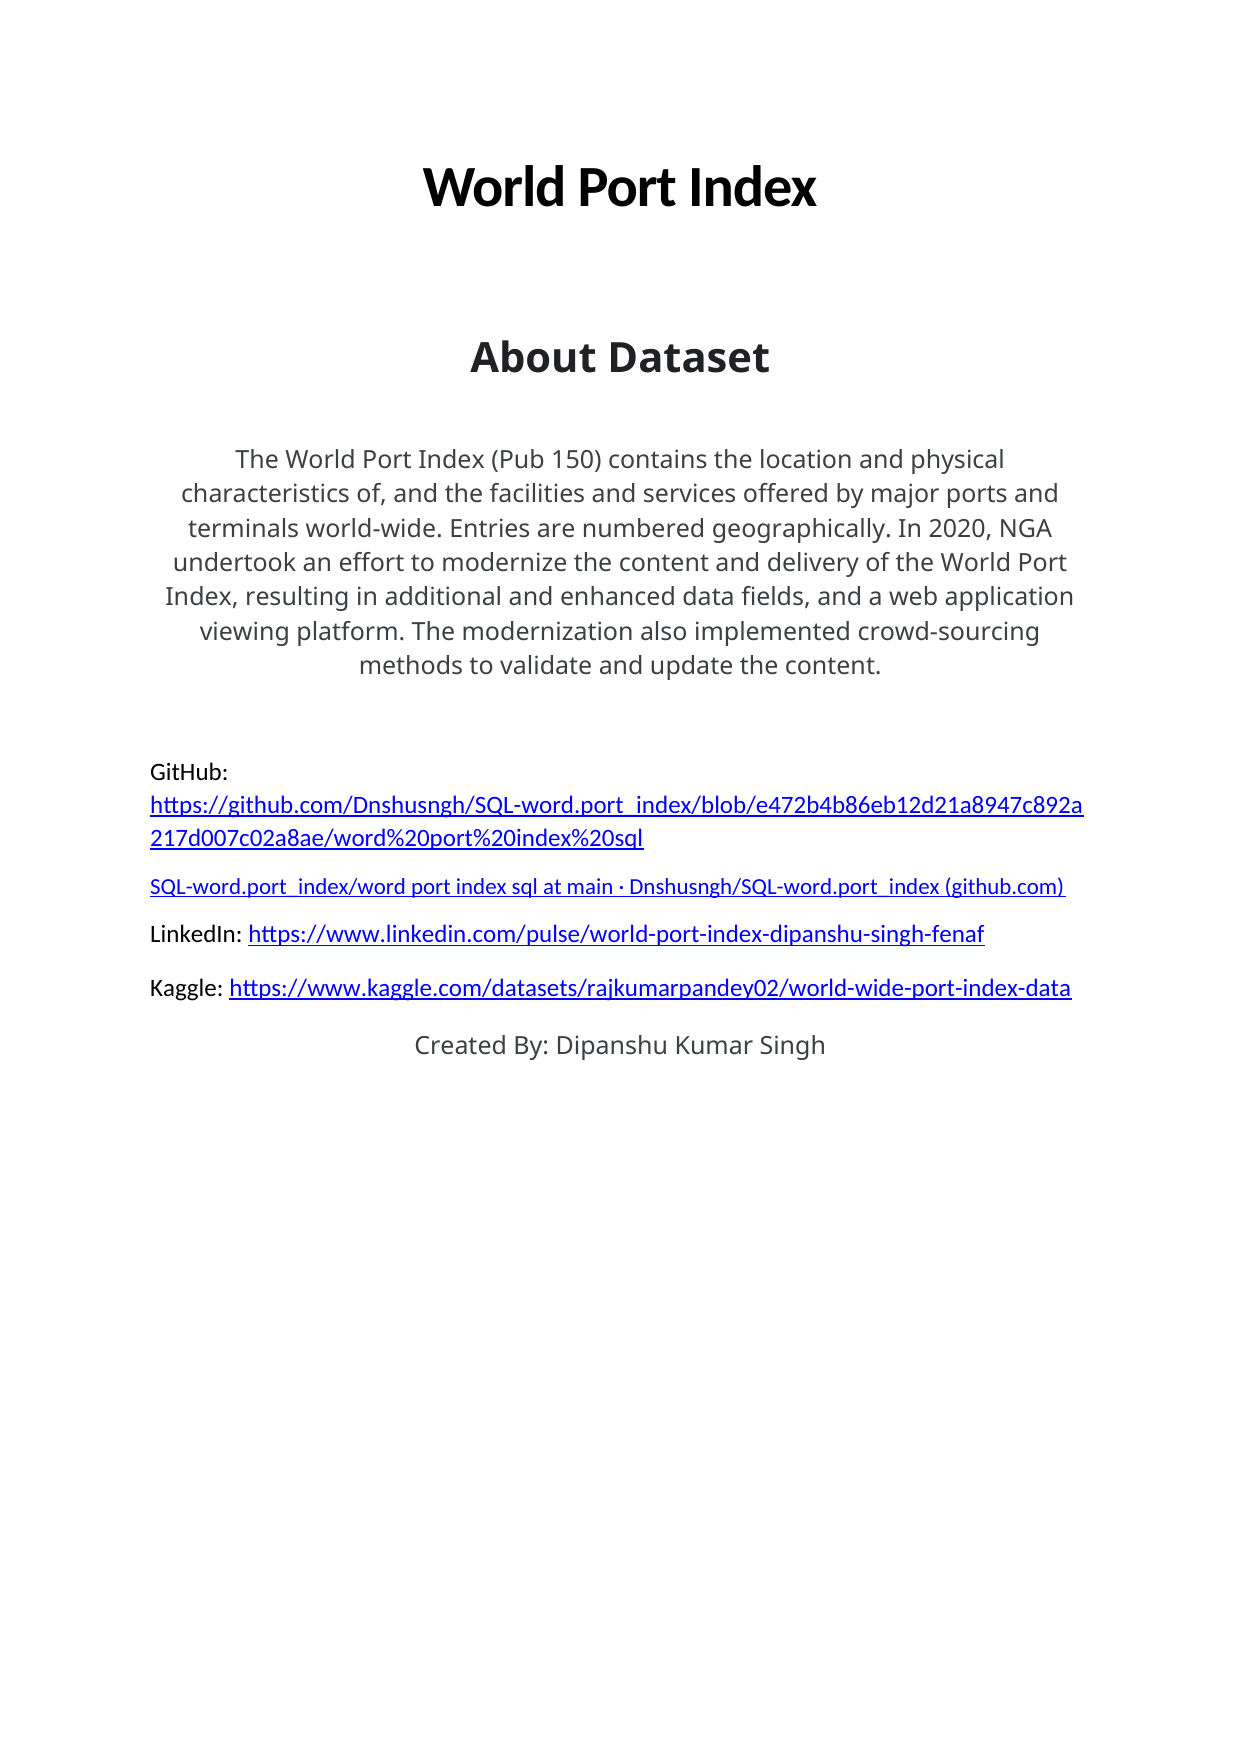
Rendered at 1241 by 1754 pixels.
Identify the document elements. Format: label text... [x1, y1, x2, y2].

text Kaggle: https://www.kaggle.com/datasets/rajkumarpandey02/world-wide-port-index-data [150, 968, 1090, 1003]
text LinkedIn: https://www.linkedin.com/pulse/world-port-index-dipanshu-singh-fenaf [150, 919, 1090, 949]
title World Port Index [150, 150, 1090, 221]
text GitHub: https://github.com/Dnshusngh/SQL-word.port_index/blob/e472b4b86eb12d21a8947c892a217d007c02a8ae/word%20port%20index%20sql [150, 756, 1090, 853]
text About Dataset [150, 328, 1090, 384]
text The World Port Index (Pub 150) contains the location and physical characteristics of, and the facilities and services offered by major ports and terminals world-wide. Entries are numbered geographically. In 2020, NGA undertook an effort to modernize the content and delivery of the World Port Index, resulting in additional and enhanced data fields, and a web application viewing platform. The modernization also implemented crowd-sourcing methods to validate and update the content. [150, 441, 1090, 682]
text Created By: Dipanshu Kumar Singh [150, 1028, 1090, 1062]
text SQL-word.port_index/word port index sql at main · Dnshusngh/SQL-word.port_index (github.com) [150, 872, 1090, 900]
